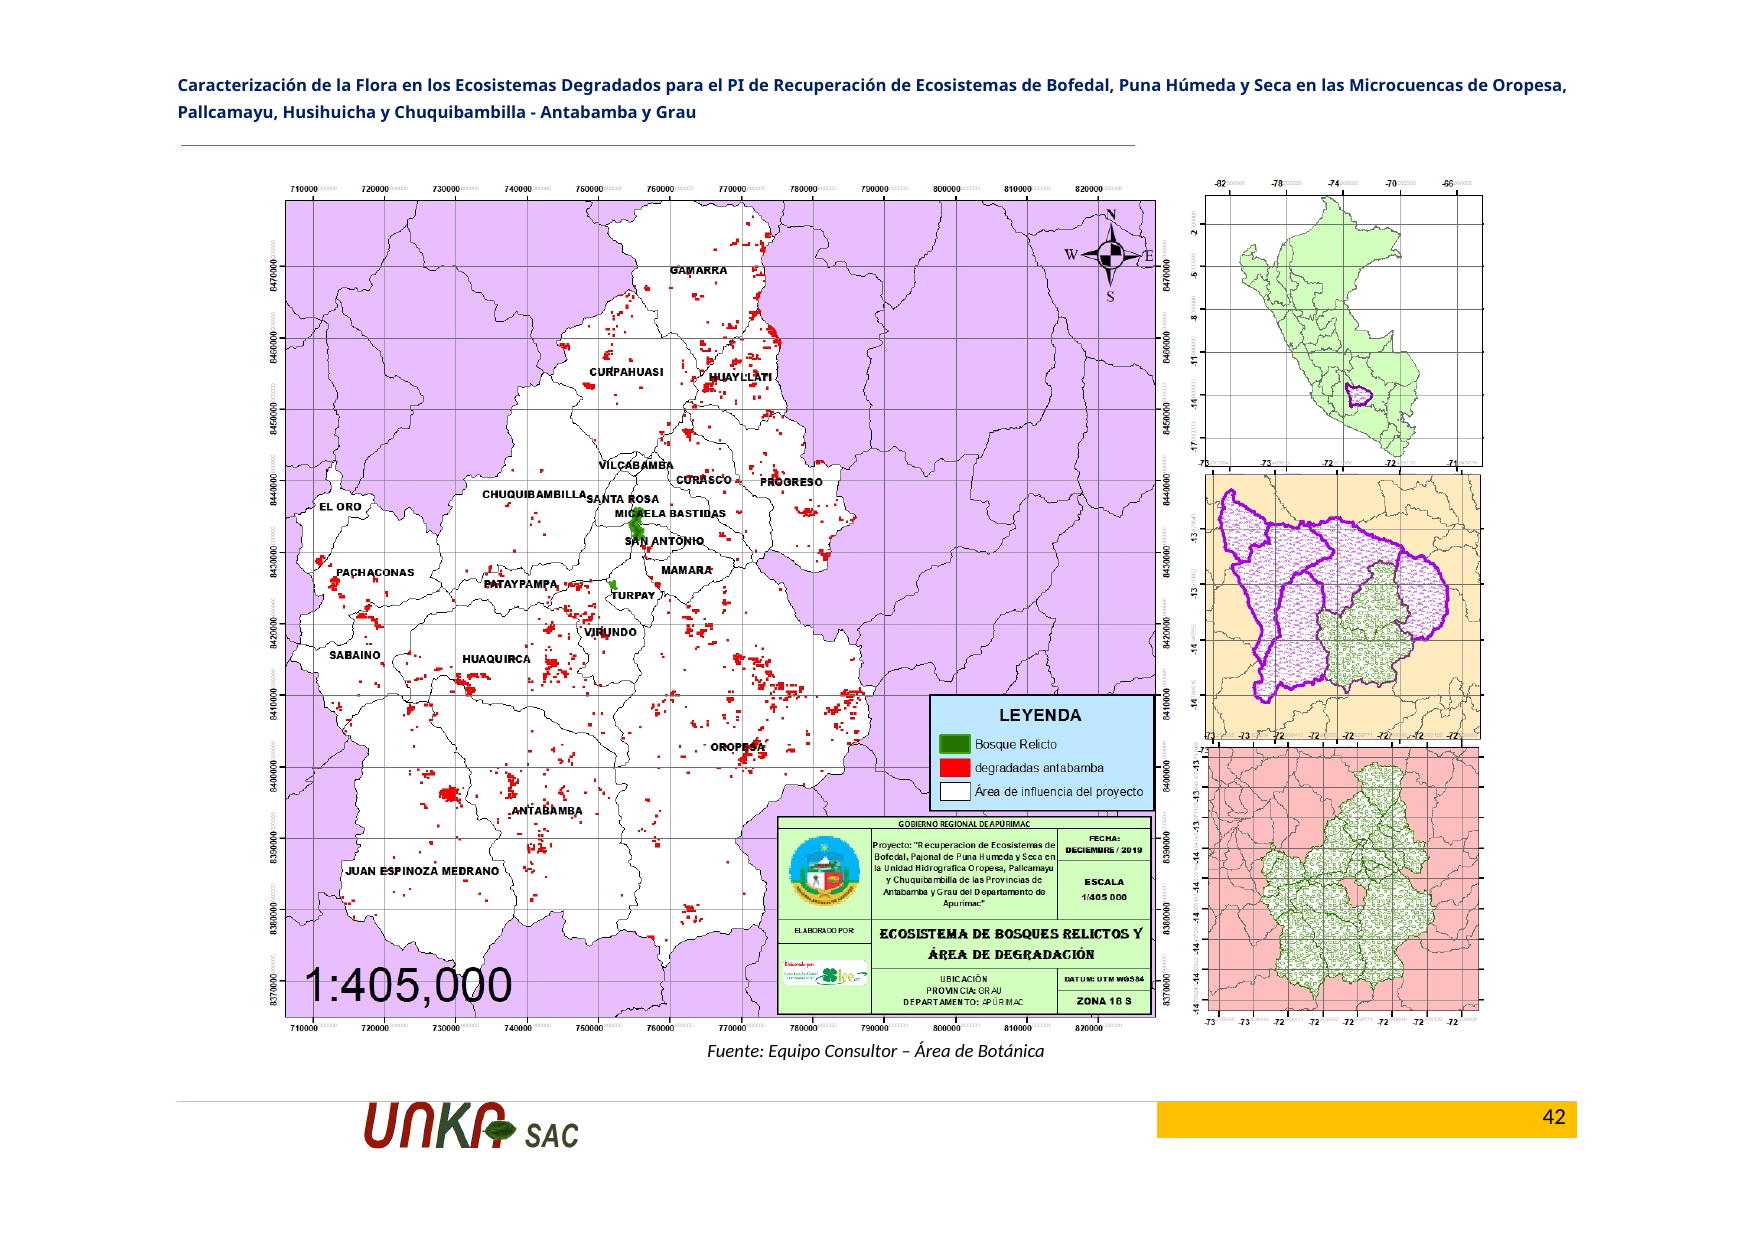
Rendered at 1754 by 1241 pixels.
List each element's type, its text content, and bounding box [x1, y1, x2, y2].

text Fuente: Equipo Consultor – Área de Botánica [177, 1039, 1577, 1062]
picture [363, 1102, 579, 1149]
picture [270, 180, 1484, 1040]
